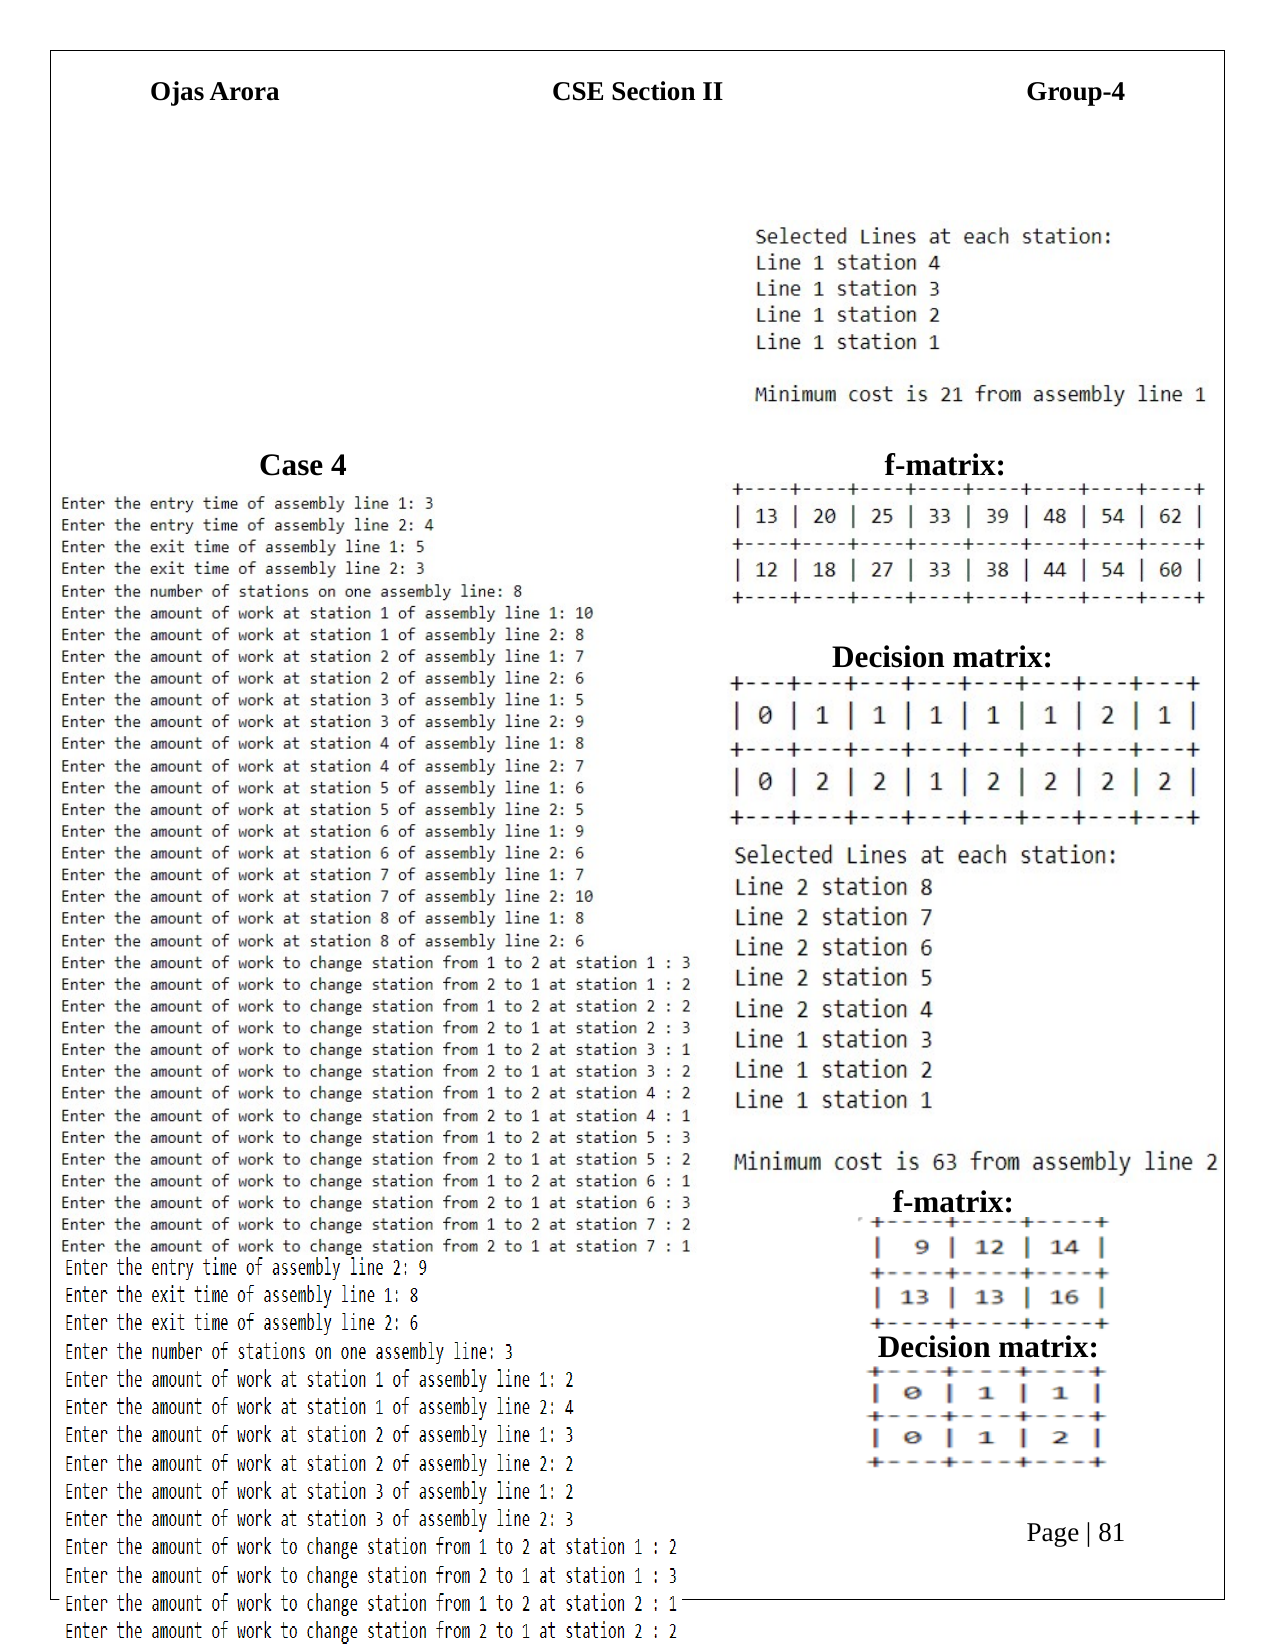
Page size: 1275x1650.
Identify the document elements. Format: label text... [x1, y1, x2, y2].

picture [861, 1365, 1125, 1474]
picture [728, 839, 1222, 1183]
text Decision matrix: [682, 1328, 1125, 1364]
text Case 4 f-matrix: [150, 446, 1125, 482]
picture [857, 1217, 1121, 1332]
text Decision matrix: [698, 638, 1125, 674]
text Case 5 f-matrix: [698, 1183, 1125, 1219]
picture [727, 676, 1205, 828]
picture [747, 220, 1210, 415]
picture [725, 482, 1212, 606]
picture [58, 494, 698, 1644]
